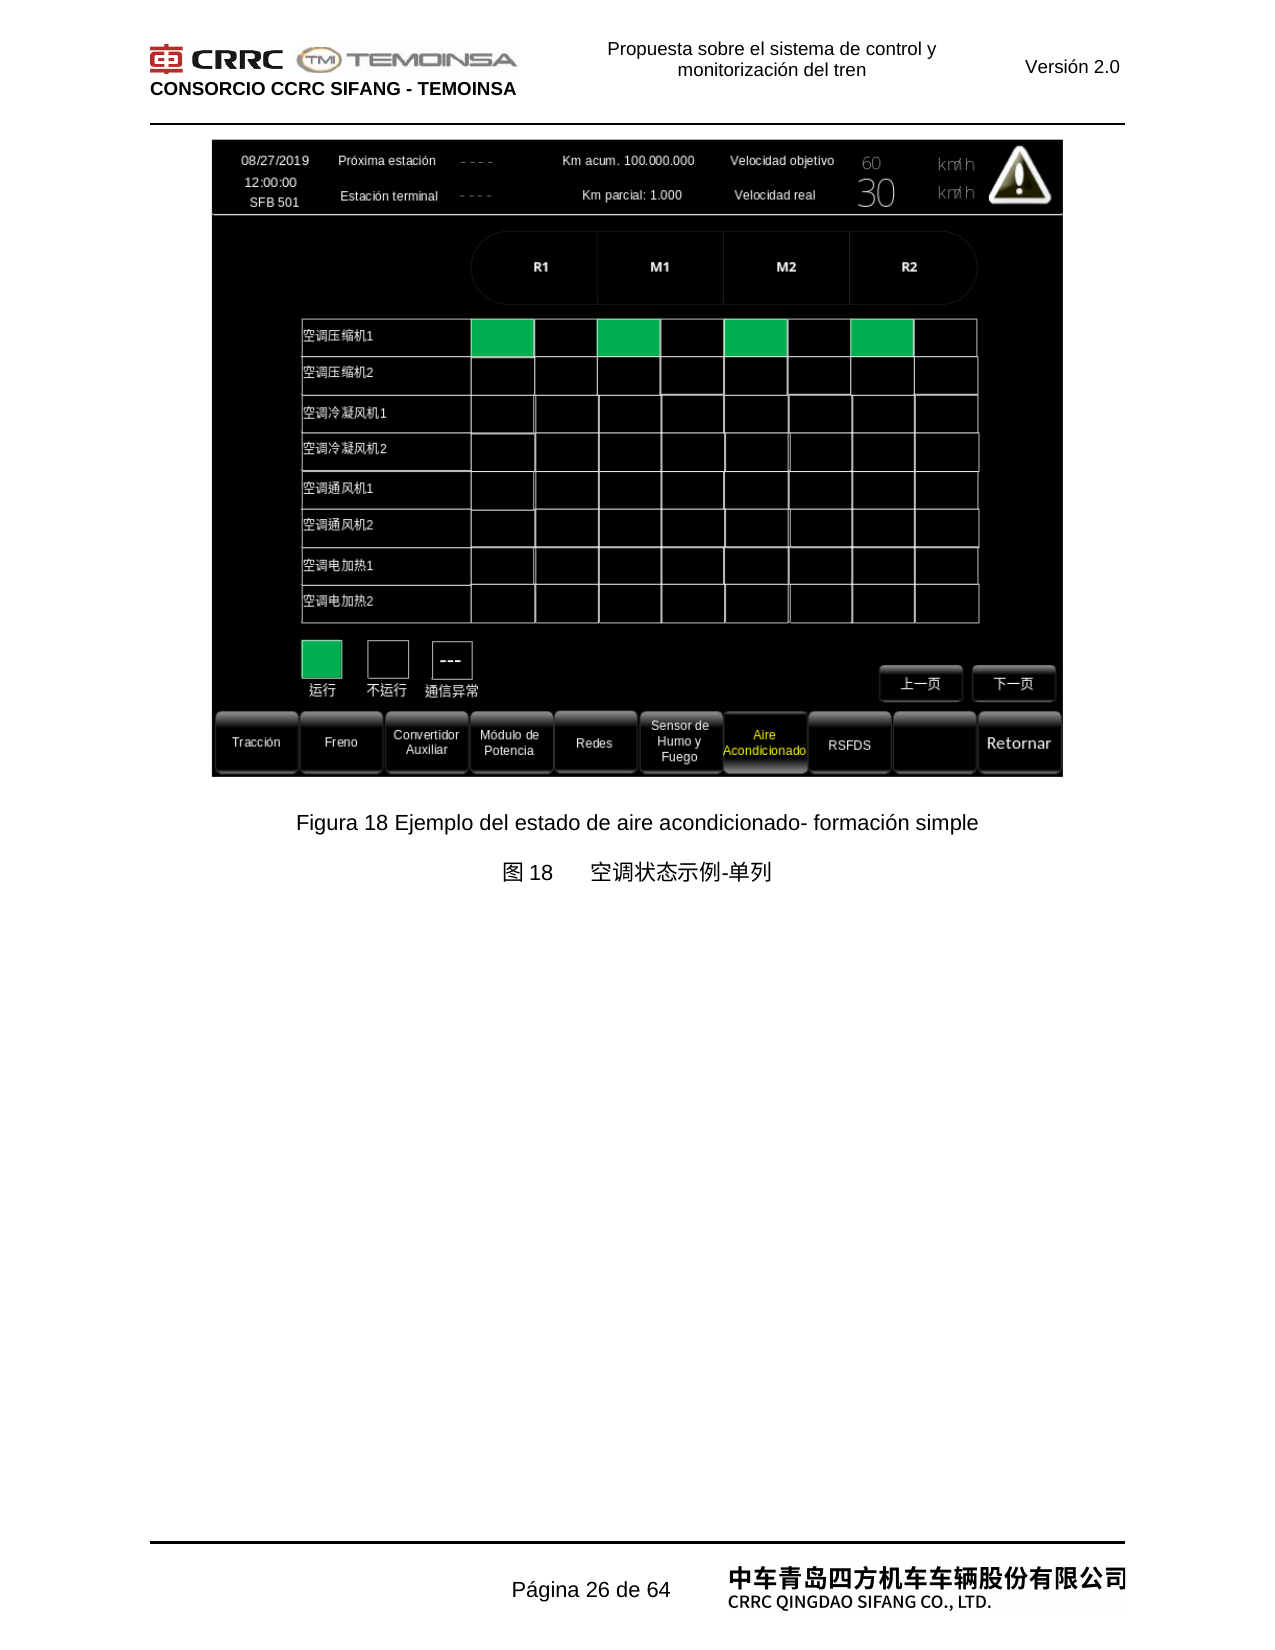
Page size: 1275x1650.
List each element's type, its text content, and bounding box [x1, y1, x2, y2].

picture [727, 1562, 1125, 1611]
text 图18 空调状态示例-单列 [150, 855, 1125, 887]
picture [294, 47, 520, 73]
picture [150, 44, 283, 74]
text Figura 18 Ejemplo del estado de aire acondicionado- formación simple [150, 810, 1125, 835]
